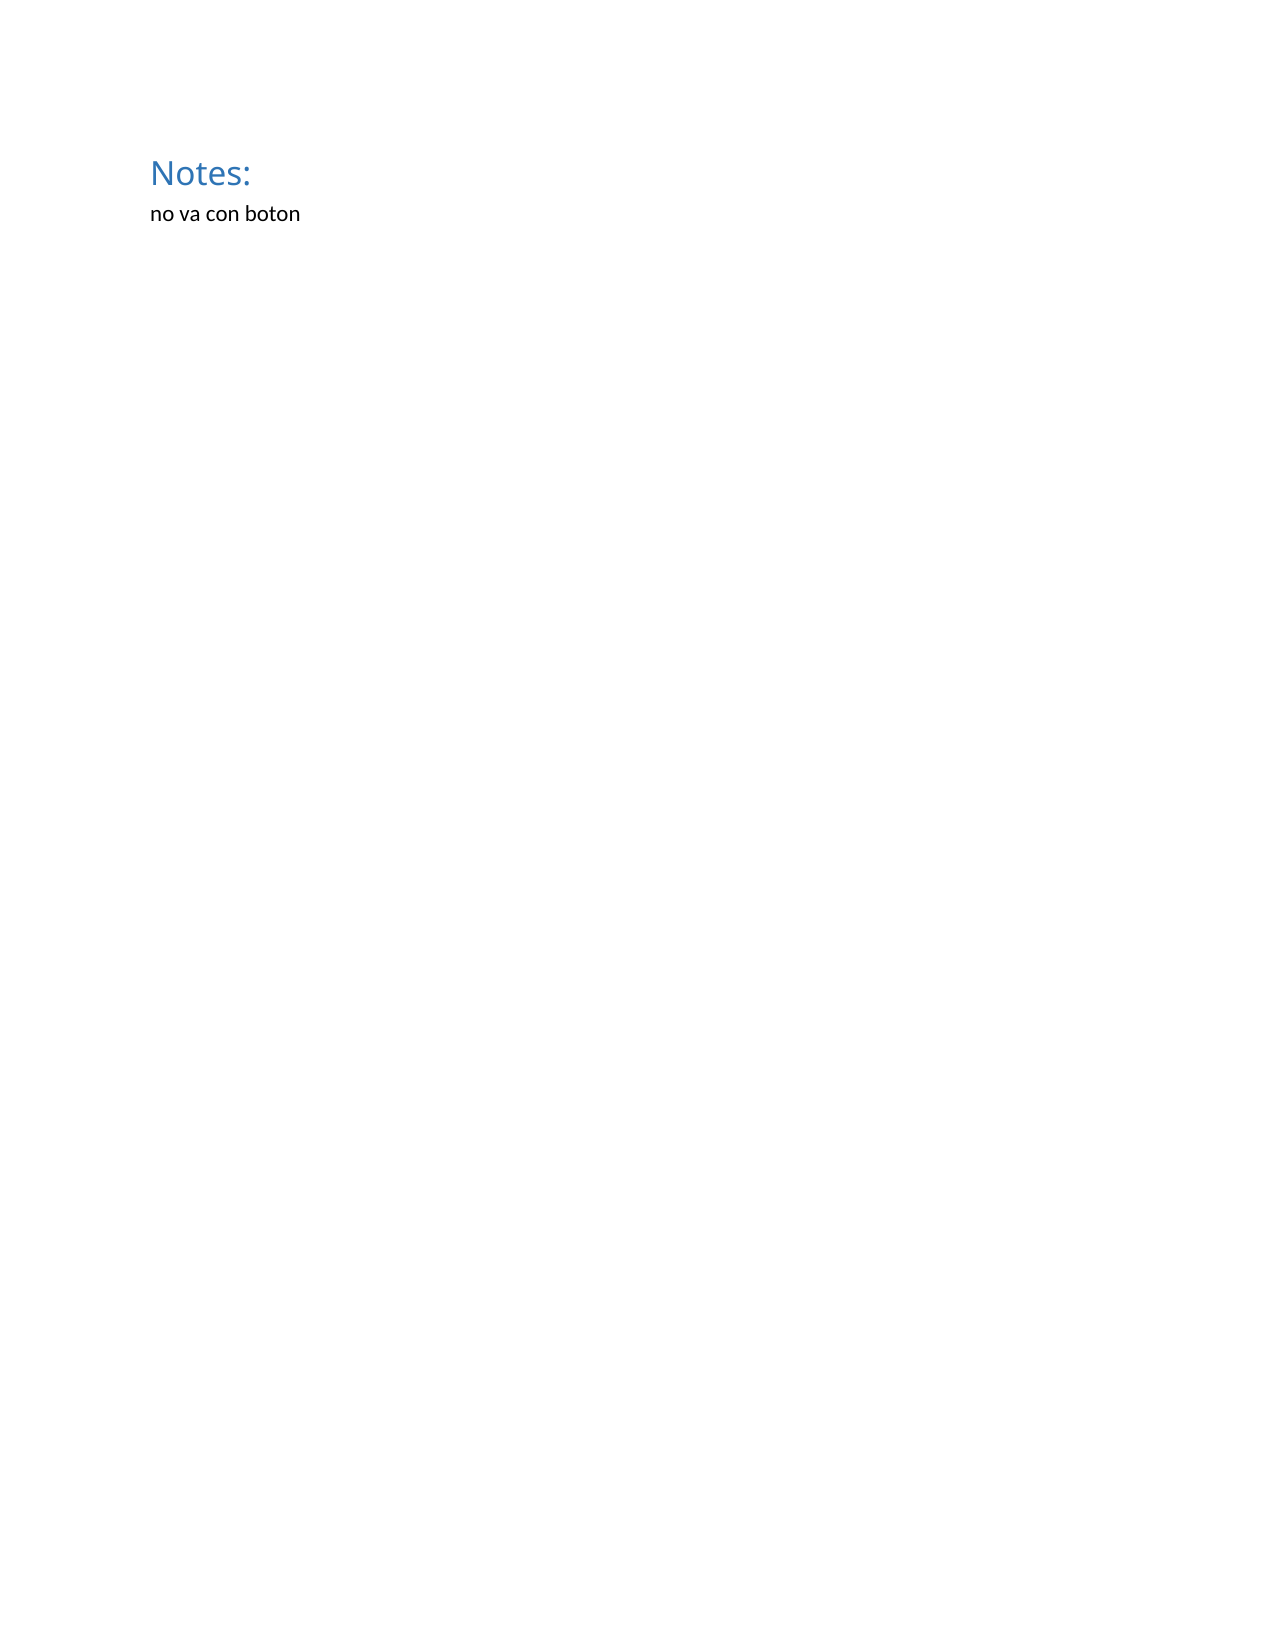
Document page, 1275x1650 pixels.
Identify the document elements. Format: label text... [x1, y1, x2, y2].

subtitle Notes: [150, 150, 1125, 195]
text no va con boton [150, 199, 1125, 227]
